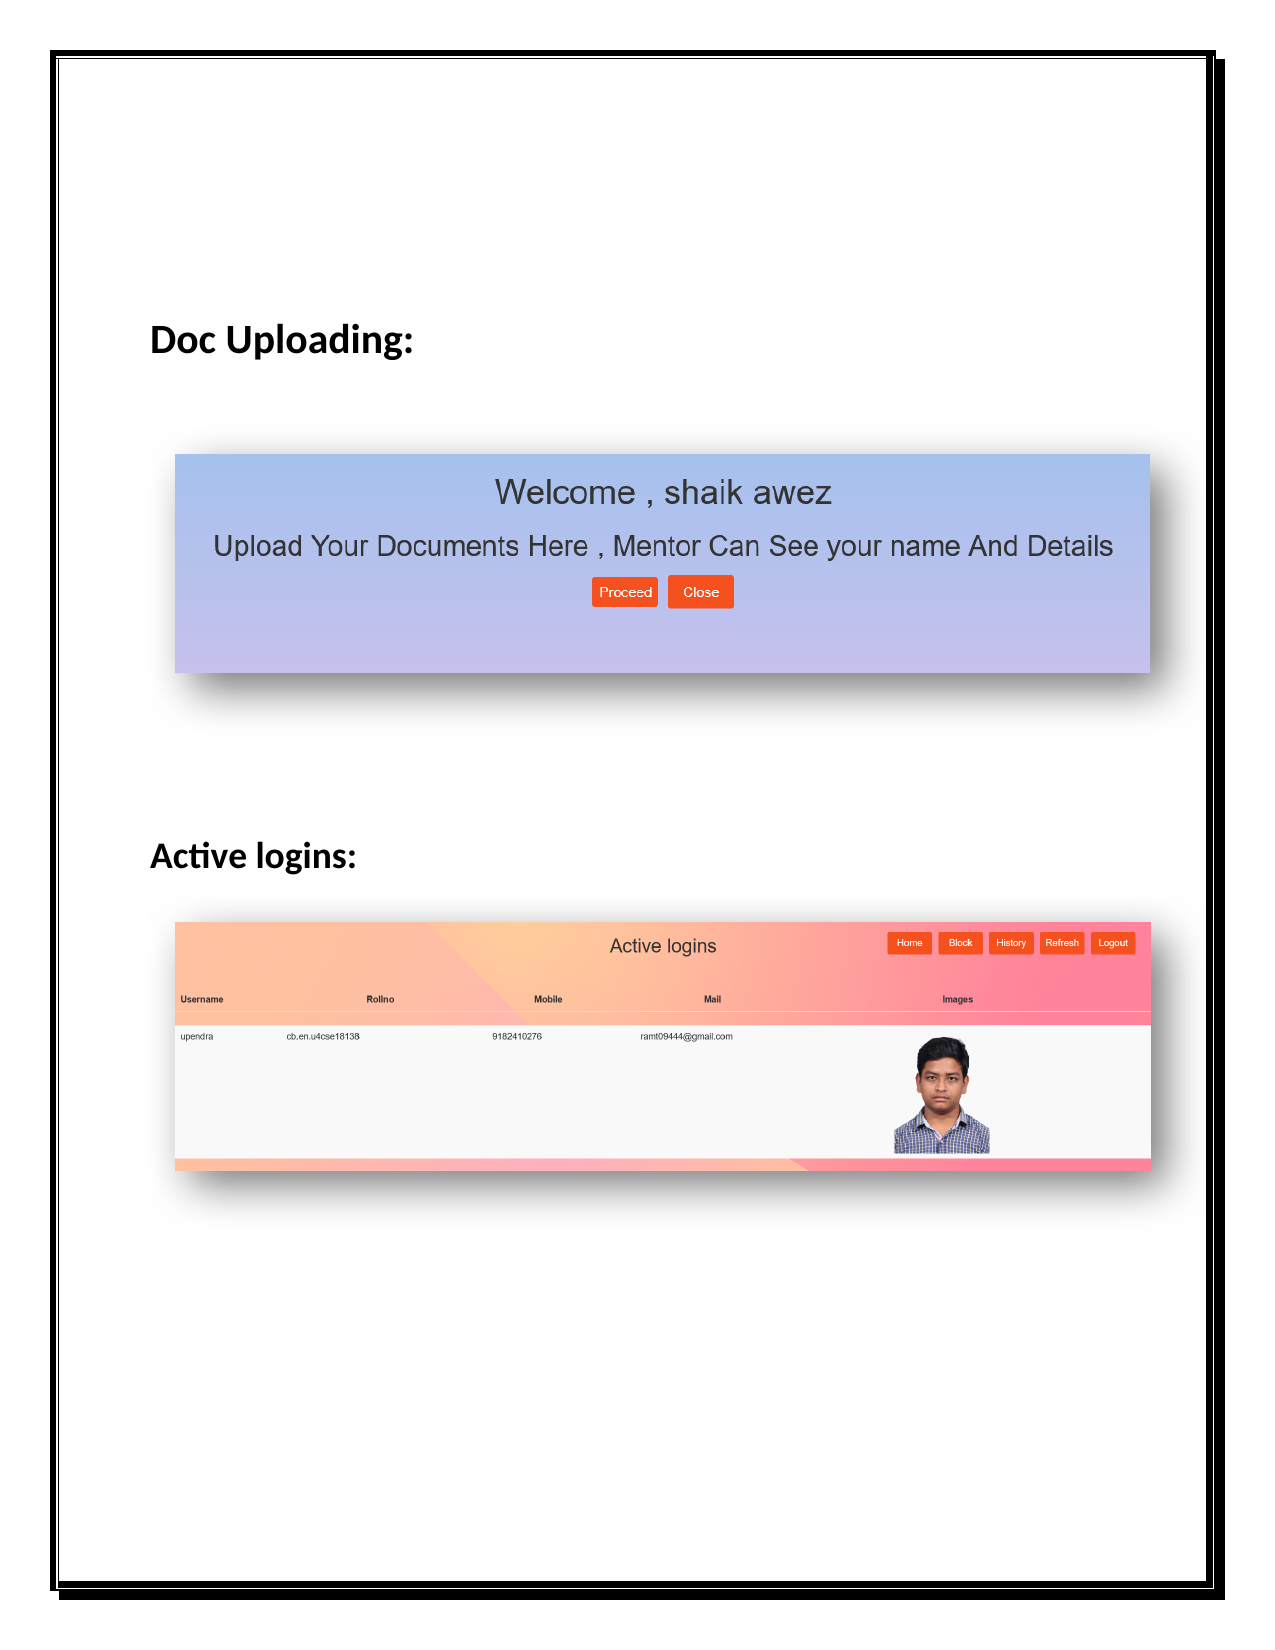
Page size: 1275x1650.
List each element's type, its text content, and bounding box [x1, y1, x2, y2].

text Doc Uploading: [150, 313, 1116, 363]
text Active logins: [150, 832, 1116, 878]
picture [175, 454, 1150, 673]
picture [175, 922, 1151, 1171]
